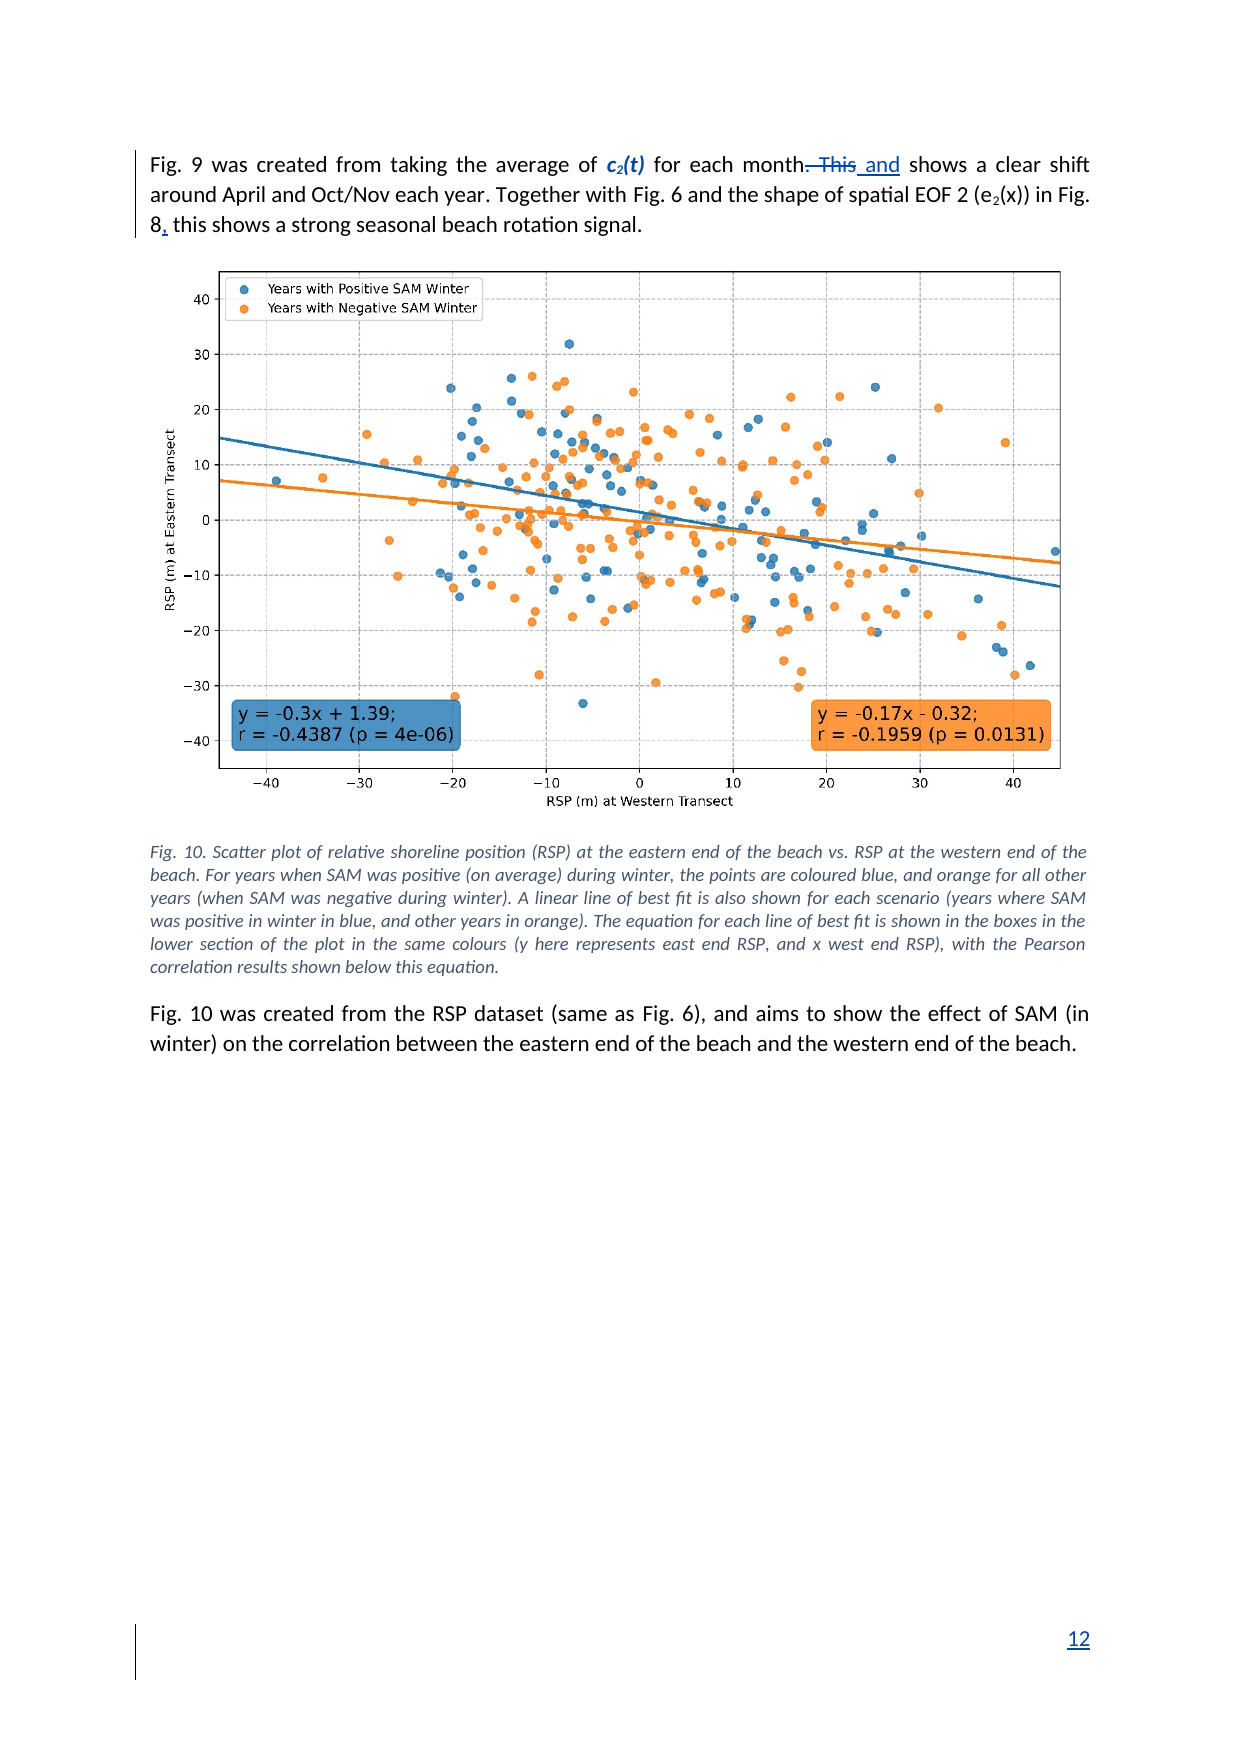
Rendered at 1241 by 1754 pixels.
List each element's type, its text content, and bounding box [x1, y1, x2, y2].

text Fig. 6 was created from taking the average of c2(t) for each month shows a clear shift around April and Oct/Nov each year. Together with Fig. 4 and the shape of spatial EOF 2 (e2(x)) in Fig. 5 this shows a strong seasonal beach rotation signal. [150, 150, 1090, 238]
picture [150, 257, 1091, 822]
